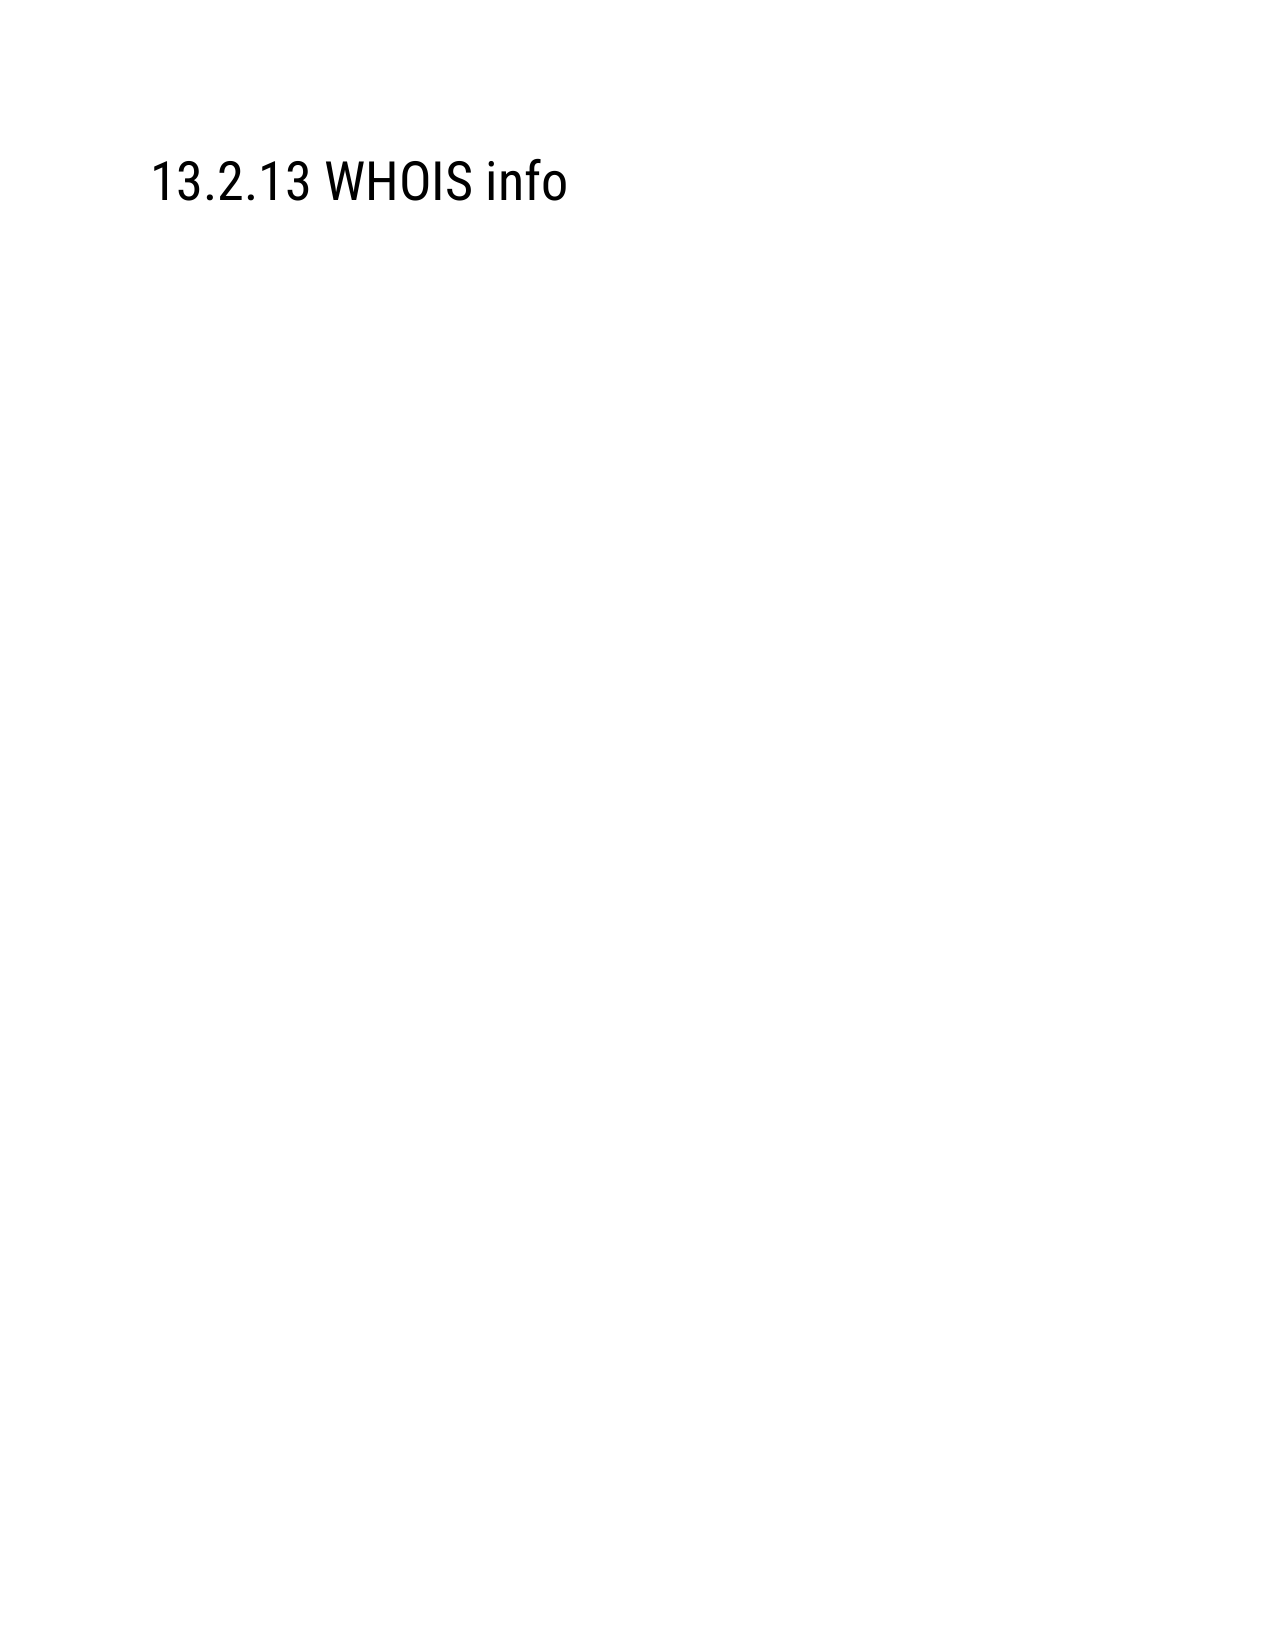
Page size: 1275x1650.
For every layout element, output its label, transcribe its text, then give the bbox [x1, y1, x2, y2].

title 13.2.13 WHOIS info [150, 150, 1125, 213]
